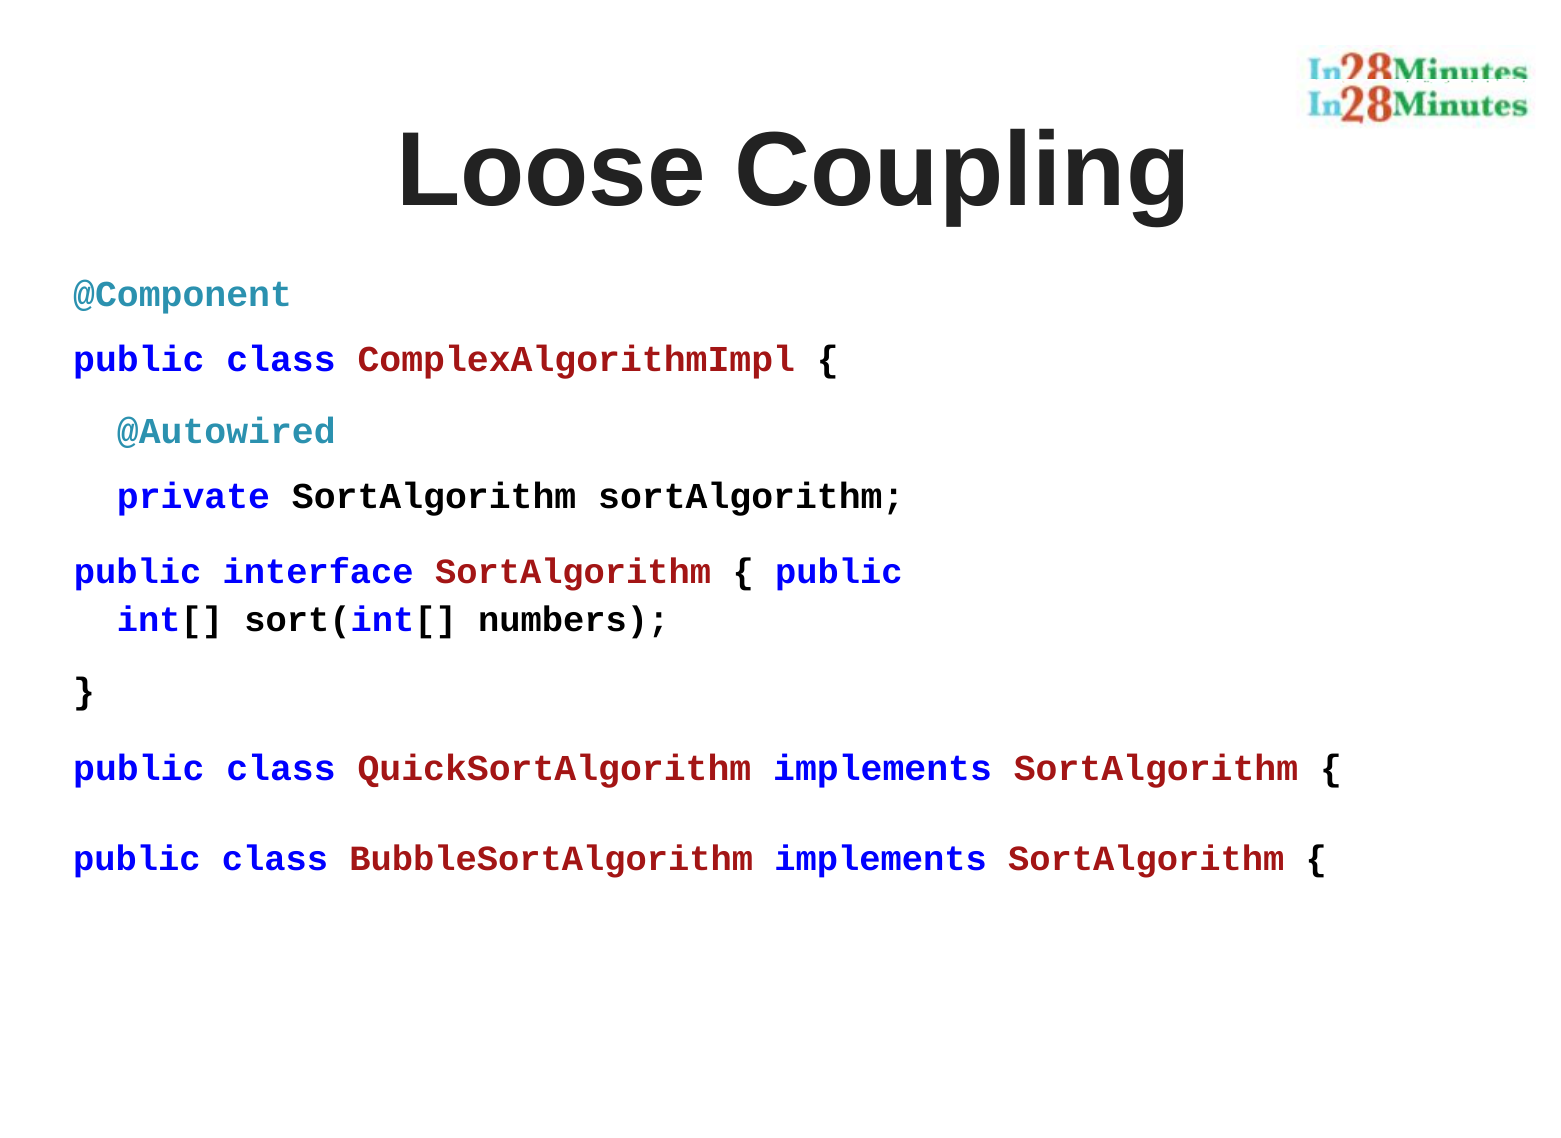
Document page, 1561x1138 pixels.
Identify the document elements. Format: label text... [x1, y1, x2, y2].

text public class ComplexAlgorithmImpl { [73, 341, 1489, 382]
text public class BubbleSortAlgorithm implements SortAlgorithm { [73, 841, 1489, 881]
text public class QuickSortAlgorithm implements SortAlgorithm { [73, 749, 1489, 791]
text public interface SortAlgorithm { public int[] sort(int[] numbers); [73, 554, 950, 642]
text @Component [73, 276, 1489, 317]
picture [1272, 45, 1536, 212]
text @Autowired [117, 413, 1489, 454]
text private SortAlgorithm sortAlgorithm; [117, 478, 1489, 519]
text Loose Coupling [396, 107, 1489, 228]
text } [73, 674, 1489, 715]
